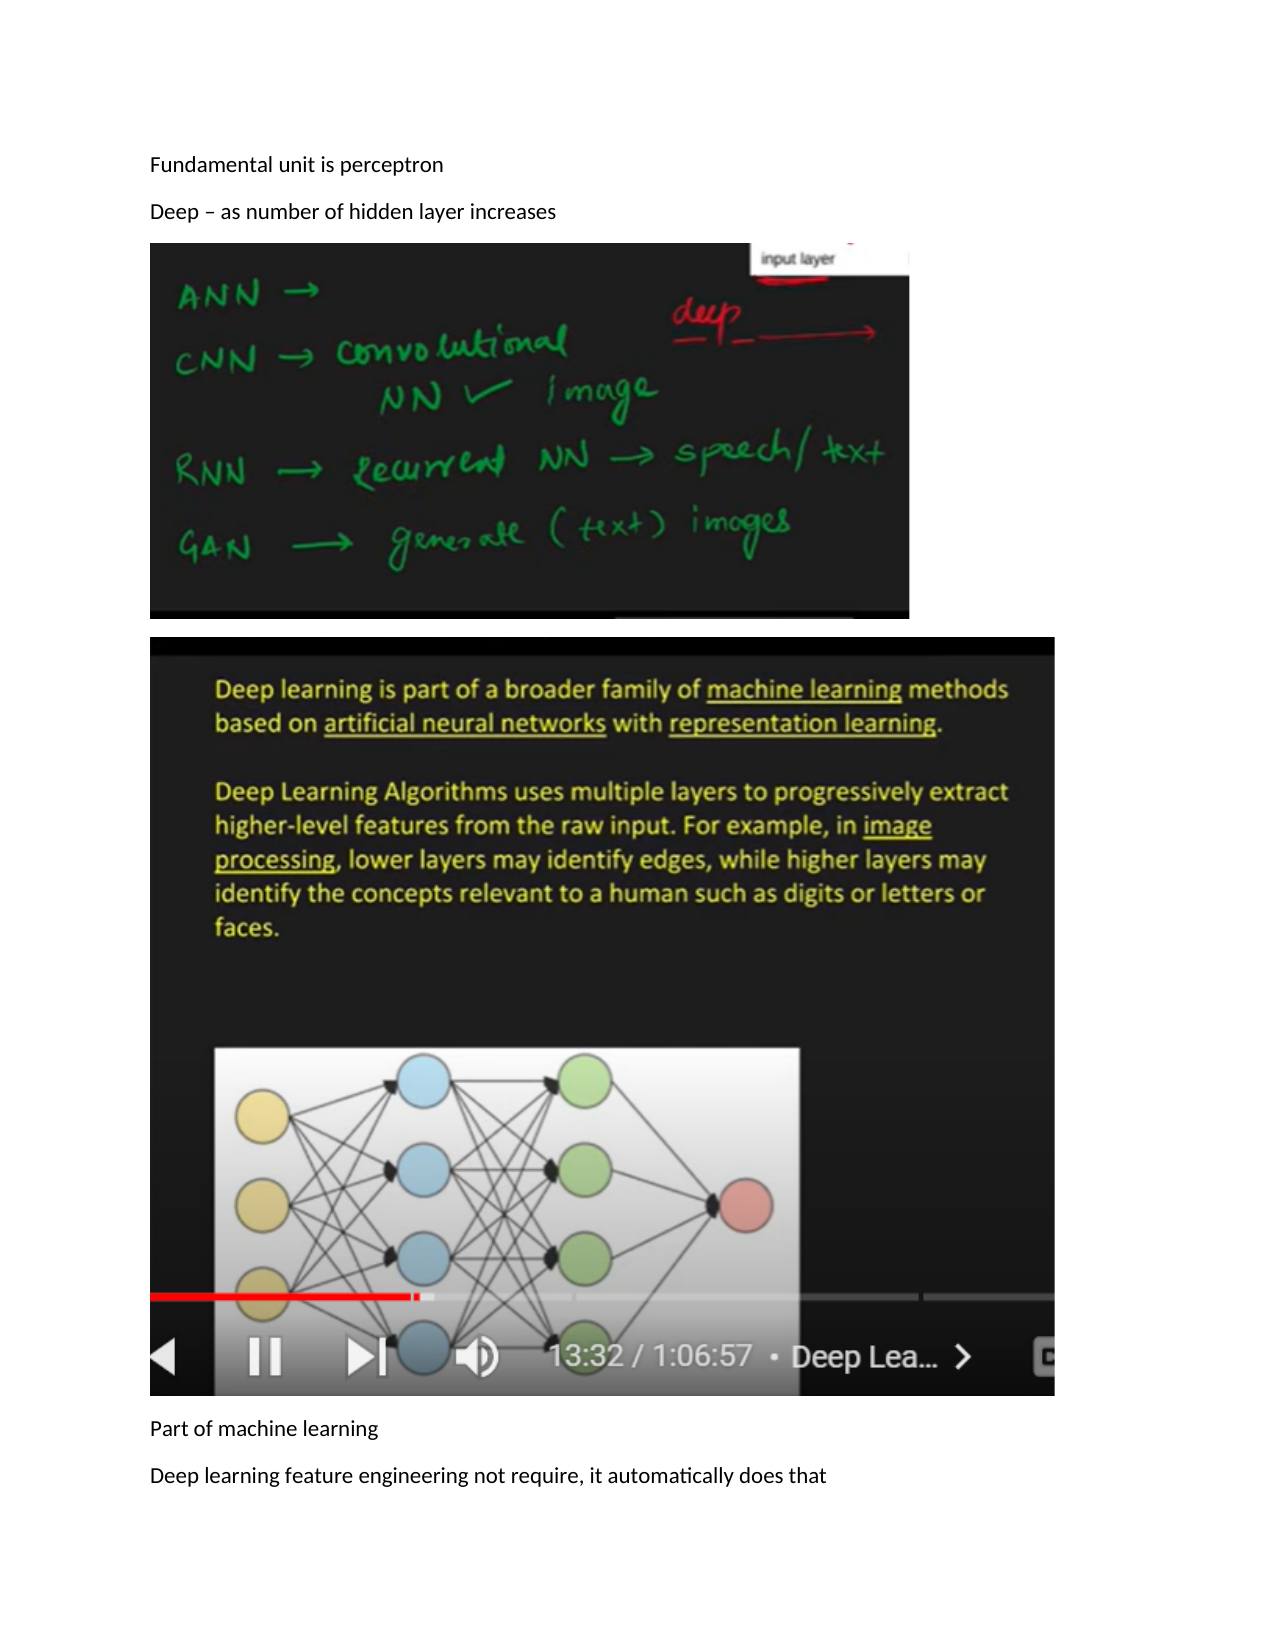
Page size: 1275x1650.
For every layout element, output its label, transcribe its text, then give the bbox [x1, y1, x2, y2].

text Deep learning feature engineering not require, it automatically does that [150, 1461, 1125, 1489]
text Part of machine learning [150, 1414, 1125, 1442]
picture [150, 637, 1055, 1396]
picture [150, 243, 910, 619]
text Deep – as number of hidden layer increases [150, 197, 1125, 225]
text Fundamental unit is perceptron [150, 150, 1125, 178]
